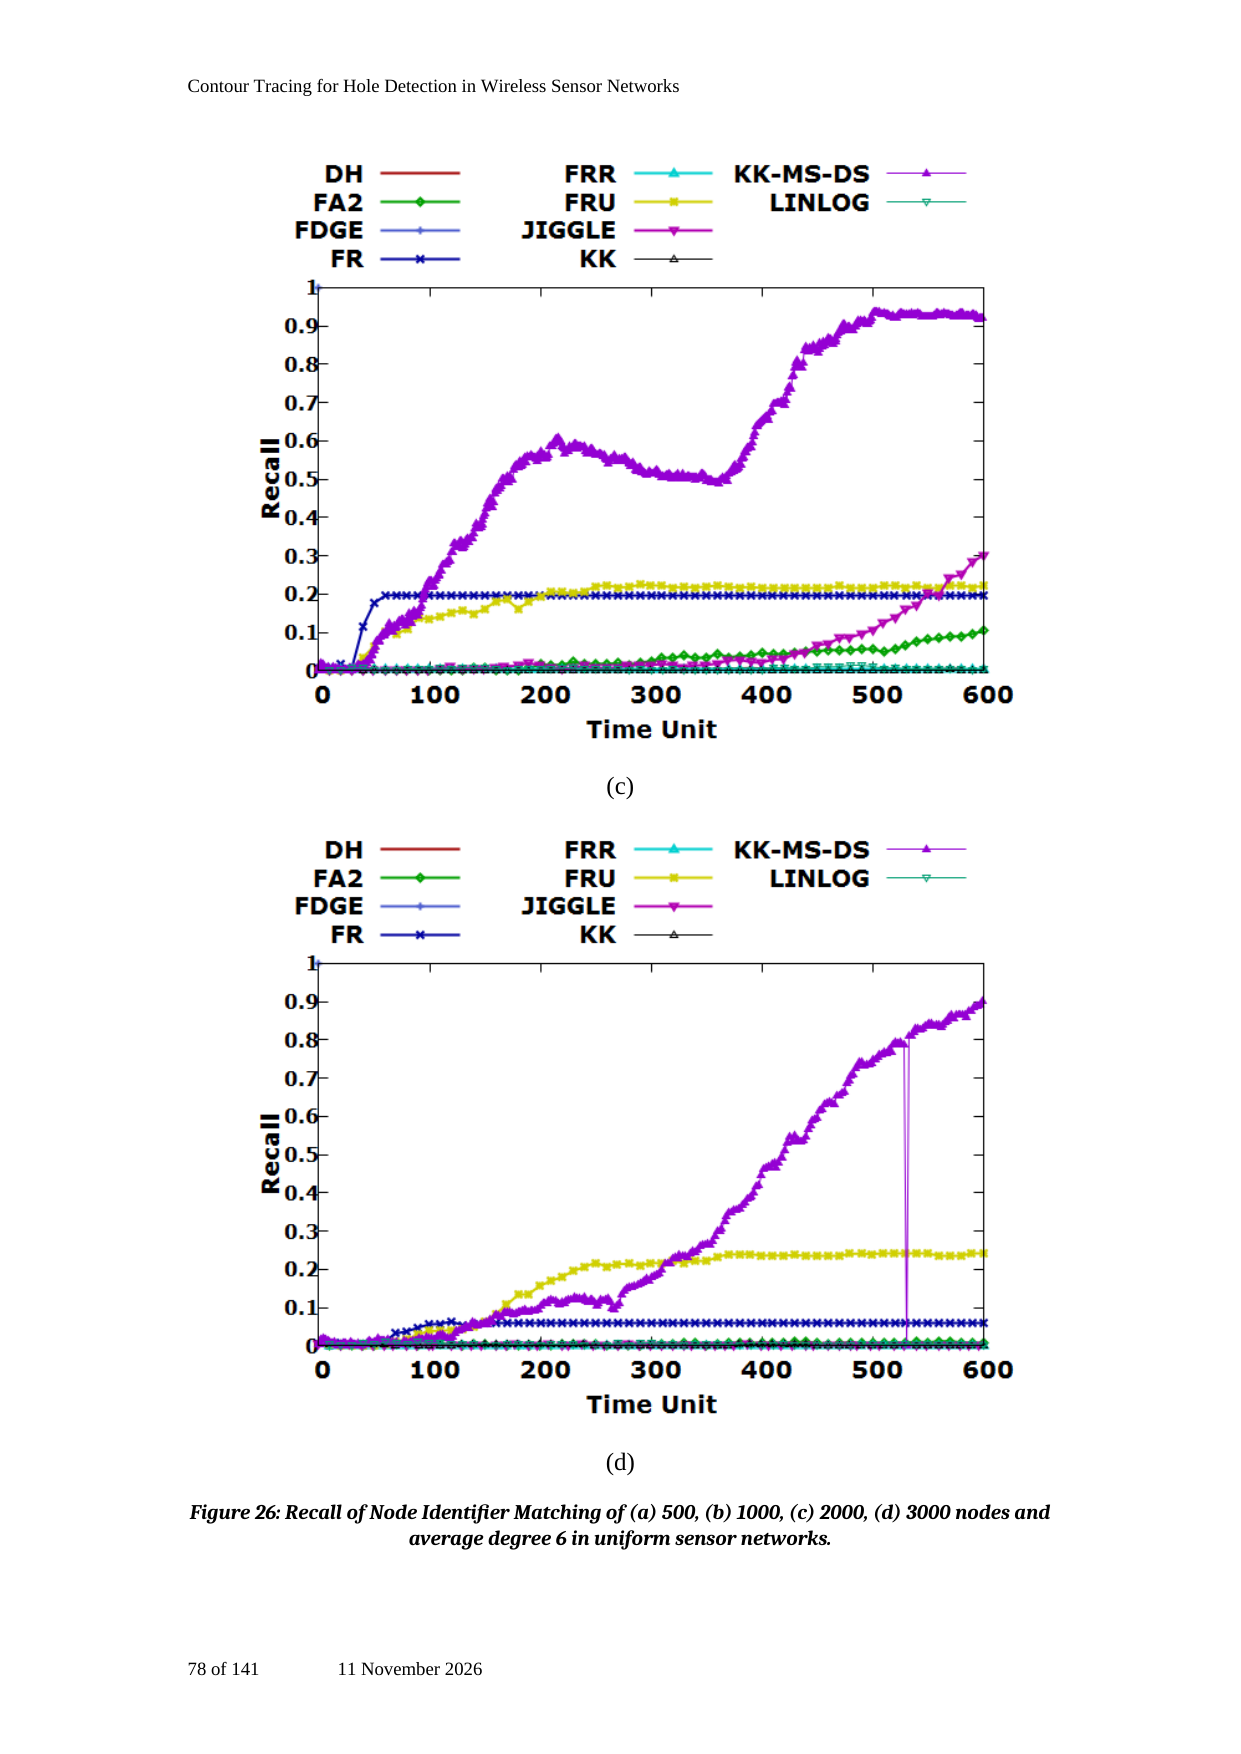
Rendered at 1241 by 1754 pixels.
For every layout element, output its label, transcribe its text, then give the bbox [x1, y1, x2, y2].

picture [222, 825, 1018, 1422]
text (c) [187, 771, 1053, 800]
picture [222, 150, 1018, 747]
text Figure 26: Recall of Node Identifier Matching of (a) 500, (b) 1000, (c) 2000, (d) 3000 nodes and average degree 6 in uniform sensor networks. [187, 1500, 1053, 1550]
list (d) [187, 1447, 1053, 1475]
